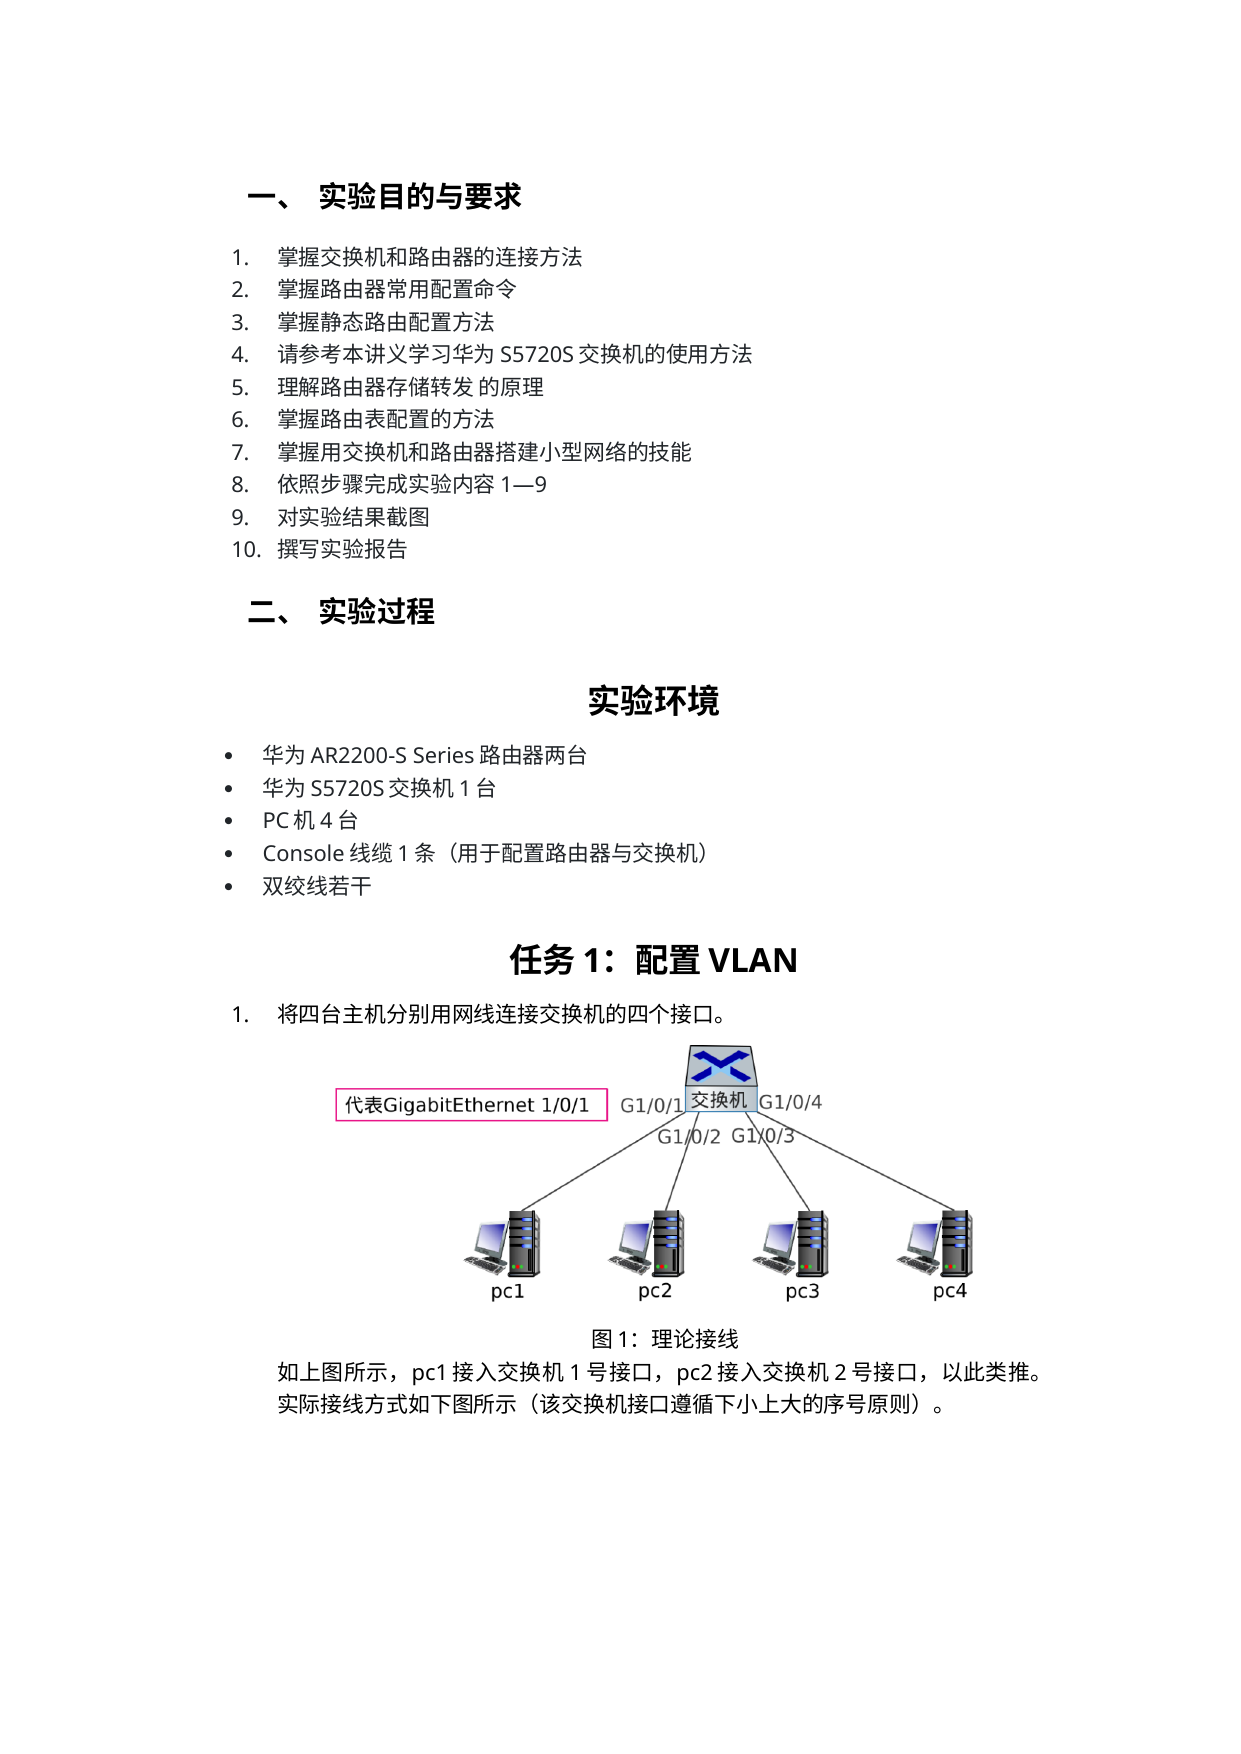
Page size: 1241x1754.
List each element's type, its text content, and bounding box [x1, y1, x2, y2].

list PC机4台 [225, 803, 1053, 836]
title 实验环境 [187, 667, 1053, 732]
list 将四台主机分别用网线连接交换机的四个接口。 [231, 997, 1053, 1029]
title 任务1：配置VLAN [187, 926, 1053, 991]
list 请参考本讲义学习华为S5720S交换机的使用方法 [231, 337, 1053, 369]
list Console线缆1条（用于配置路由器与交换机） [225, 836, 1053, 868]
list 华为AR2200-S Series路由器两台 [225, 738, 1053, 771]
list 图1：理论接线 [277, 1322, 1053, 1354]
list 撰写实验报告 [231, 532, 1053, 564]
list 如上图所示，pc1接入交换机1号接口，pc2接入交换机2号接口，以此类推。实际接线方式如下图所示（该交换机接口遵循下小上大的序号原则）。 [277, 1354, 1053, 1419]
list 华为S5720S交换机1台 [225, 771, 1053, 803]
list 对实验结果截图 [231, 499, 1053, 532]
list 掌握路由表配置的方法 [231, 402, 1053, 434]
list 掌握路由器常用配置命令 [231, 272, 1053, 304]
subtitle 实验过程 [248, 577, 1053, 642]
picture [324, 1029, 1006, 1313]
list 掌握静态路由配置方法 [231, 304, 1053, 337]
list 双绞线若干 [225, 868, 1053, 901]
list 依照步骤完成实验内容1—9 [231, 467, 1053, 499]
list 掌握用交换机和路由器搭建小型网络的技能 [231, 434, 1053, 467]
subtitle 实验目的与要求 [248, 162, 1053, 227]
list 理解路由器存储转发 的原理 [231, 369, 1053, 402]
list 掌握交换机和路由器的连接方法 [231, 239, 1053, 272]
